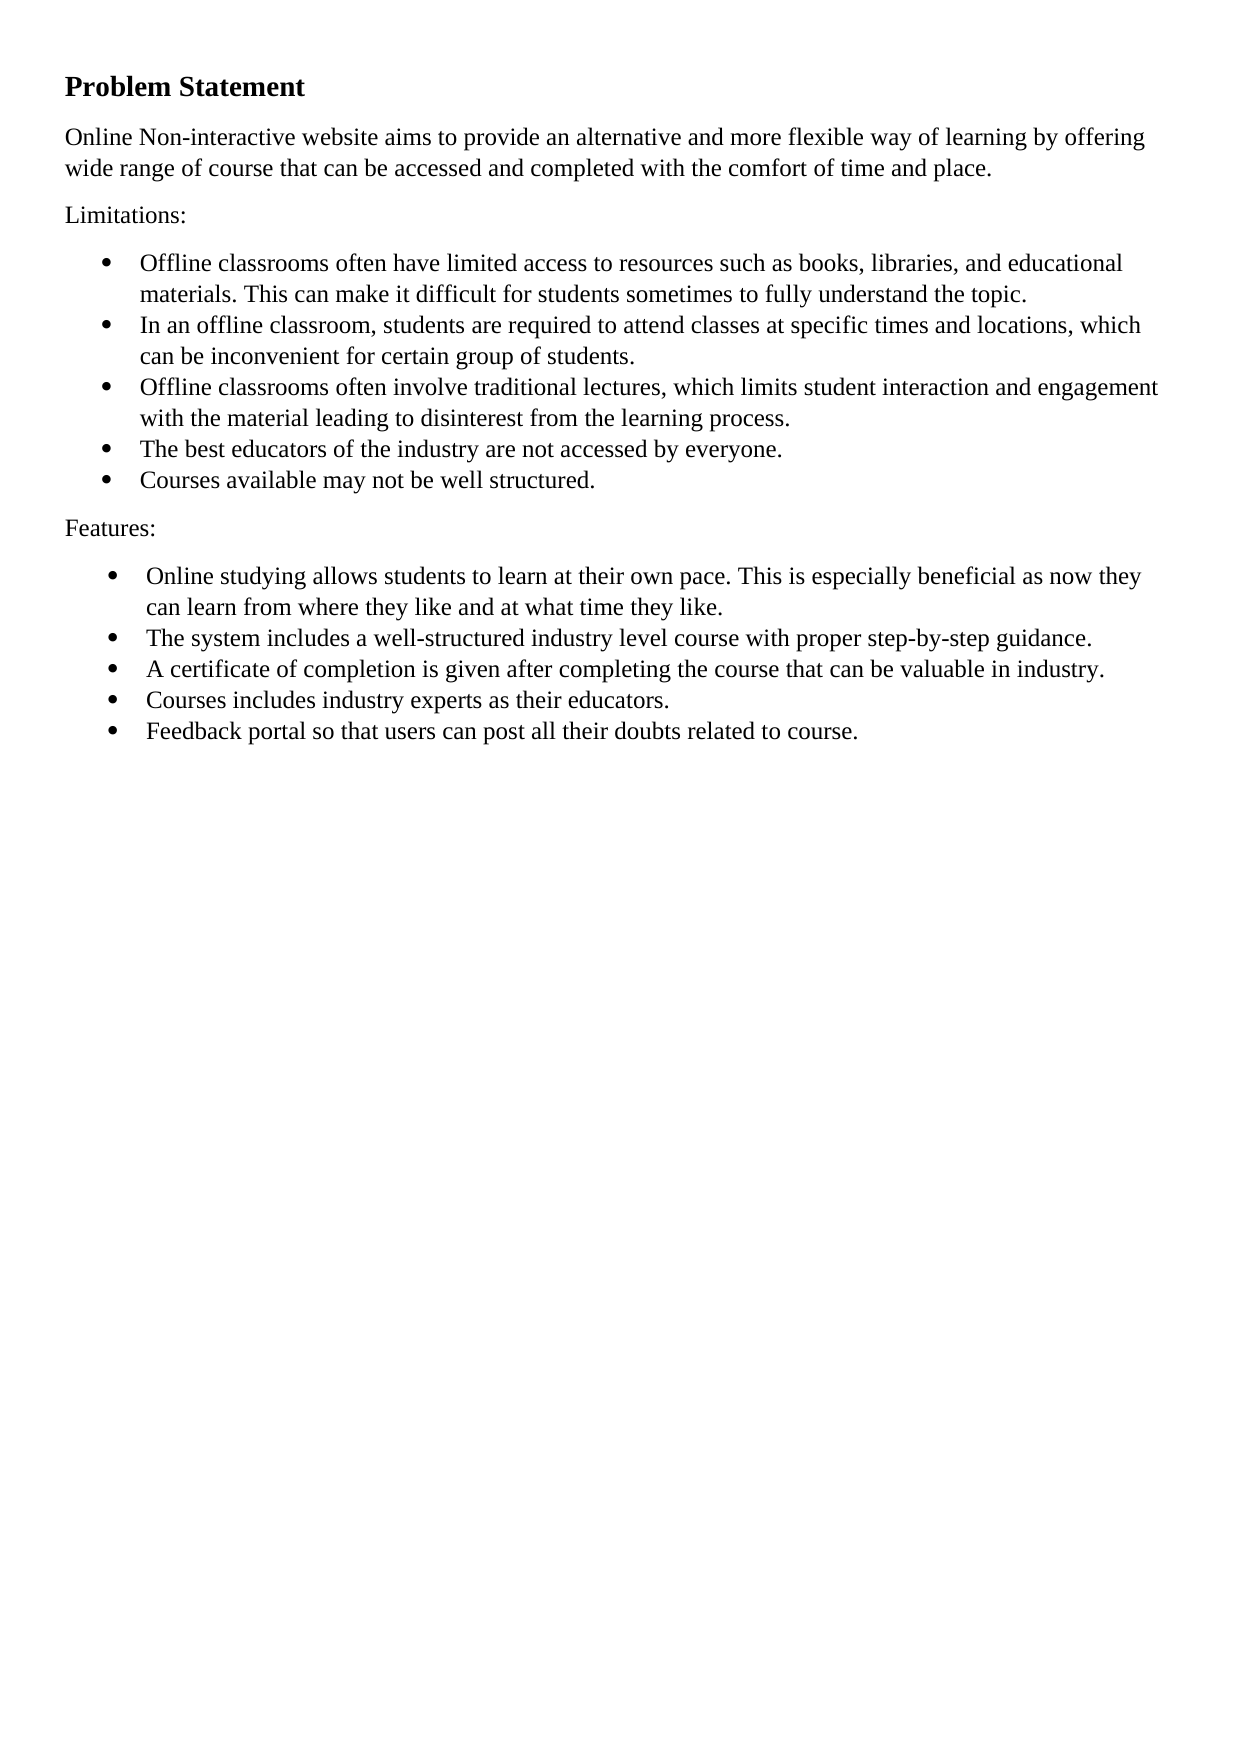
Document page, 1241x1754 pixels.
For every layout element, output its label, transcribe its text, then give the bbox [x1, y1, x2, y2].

text Features: [64, 513, 1180, 542]
list Offline classrooms often involve traditional lectures, which limits student interaction and engagement with the material leading to disinterest from the learning process. [102, 372, 1180, 432]
list The best educators of the industry are not accessed by everyone. [102, 434, 1180, 463]
list Online studying allows students to learn at their own pace. This is especially beneficial as now they can learn from where they like and at what time they like. [108, 561, 1180, 621]
list Offline classrooms often have limited access to resources such as books, libraries, and educational materials. This can make it difficult for students sometimes to fully understand the topic. [102, 248, 1180, 308]
list The system includes a well-structured industry level course with proper step-by-step guidance. [108, 623, 1180, 652]
text Problem Statement [64, 69, 1180, 102]
list Courses available may not be well structured. [102, 465, 1180, 494]
list In an offline classroom, students are required to attend classes at specific times and locations, which can be inconvenient for certain group of students. [102, 310, 1180, 370]
text Limitations: [64, 200, 1180, 229]
list Courses includes industry experts as their educators. [108, 685, 1180, 714]
list A certificate of completion is given after completing the course that can be valuable in industry. [108, 654, 1180, 683]
text Online Non-interactive website aims to provide an alternative and more flexible way of learning by offering wide range of course that can be accessed and completed with the comfort of time and place. [64, 122, 1180, 181]
list Feedback portal so that users can post all their doubts related to course. [108, 716, 1180, 745]
